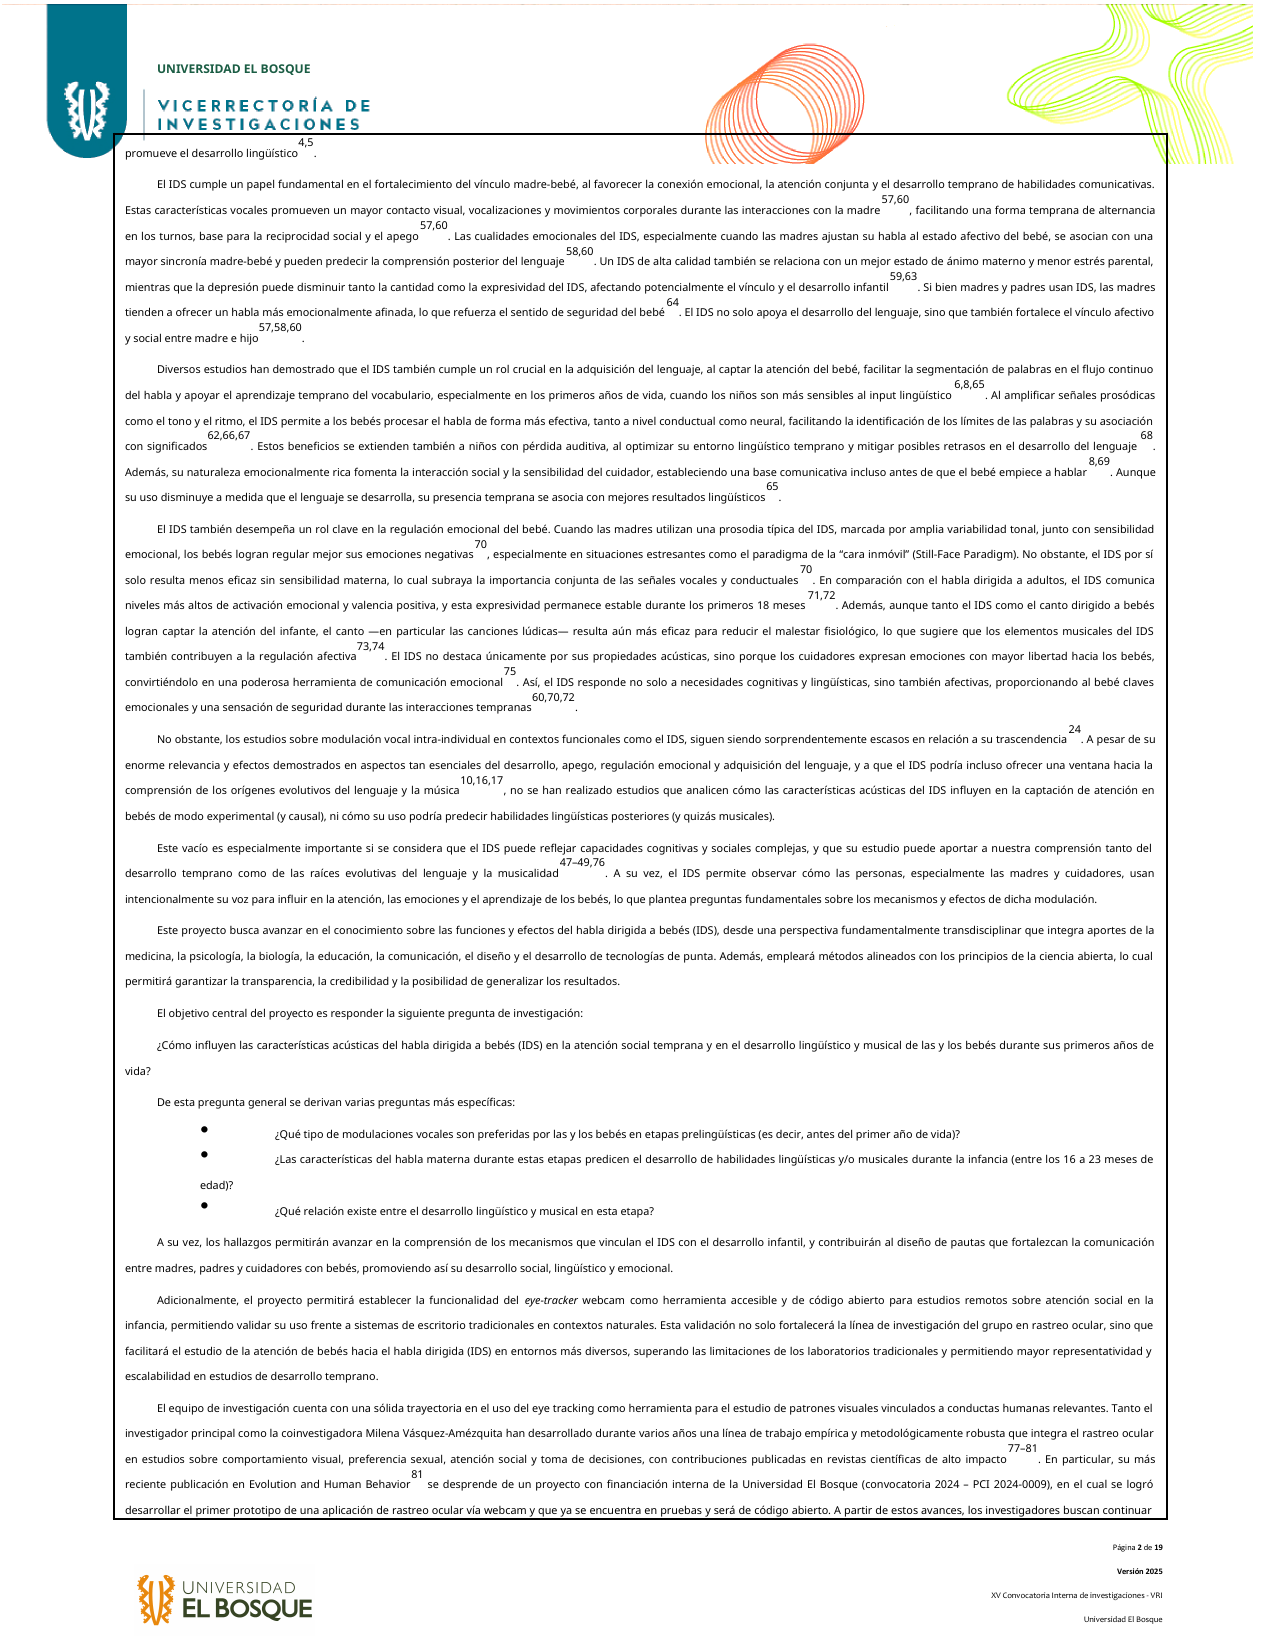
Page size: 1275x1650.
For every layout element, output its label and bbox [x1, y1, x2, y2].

picture [134, 1564, 315, 1636]
picture [2, 4, 1253, 164]
table_cell [115, 135, 1166, 1518]
